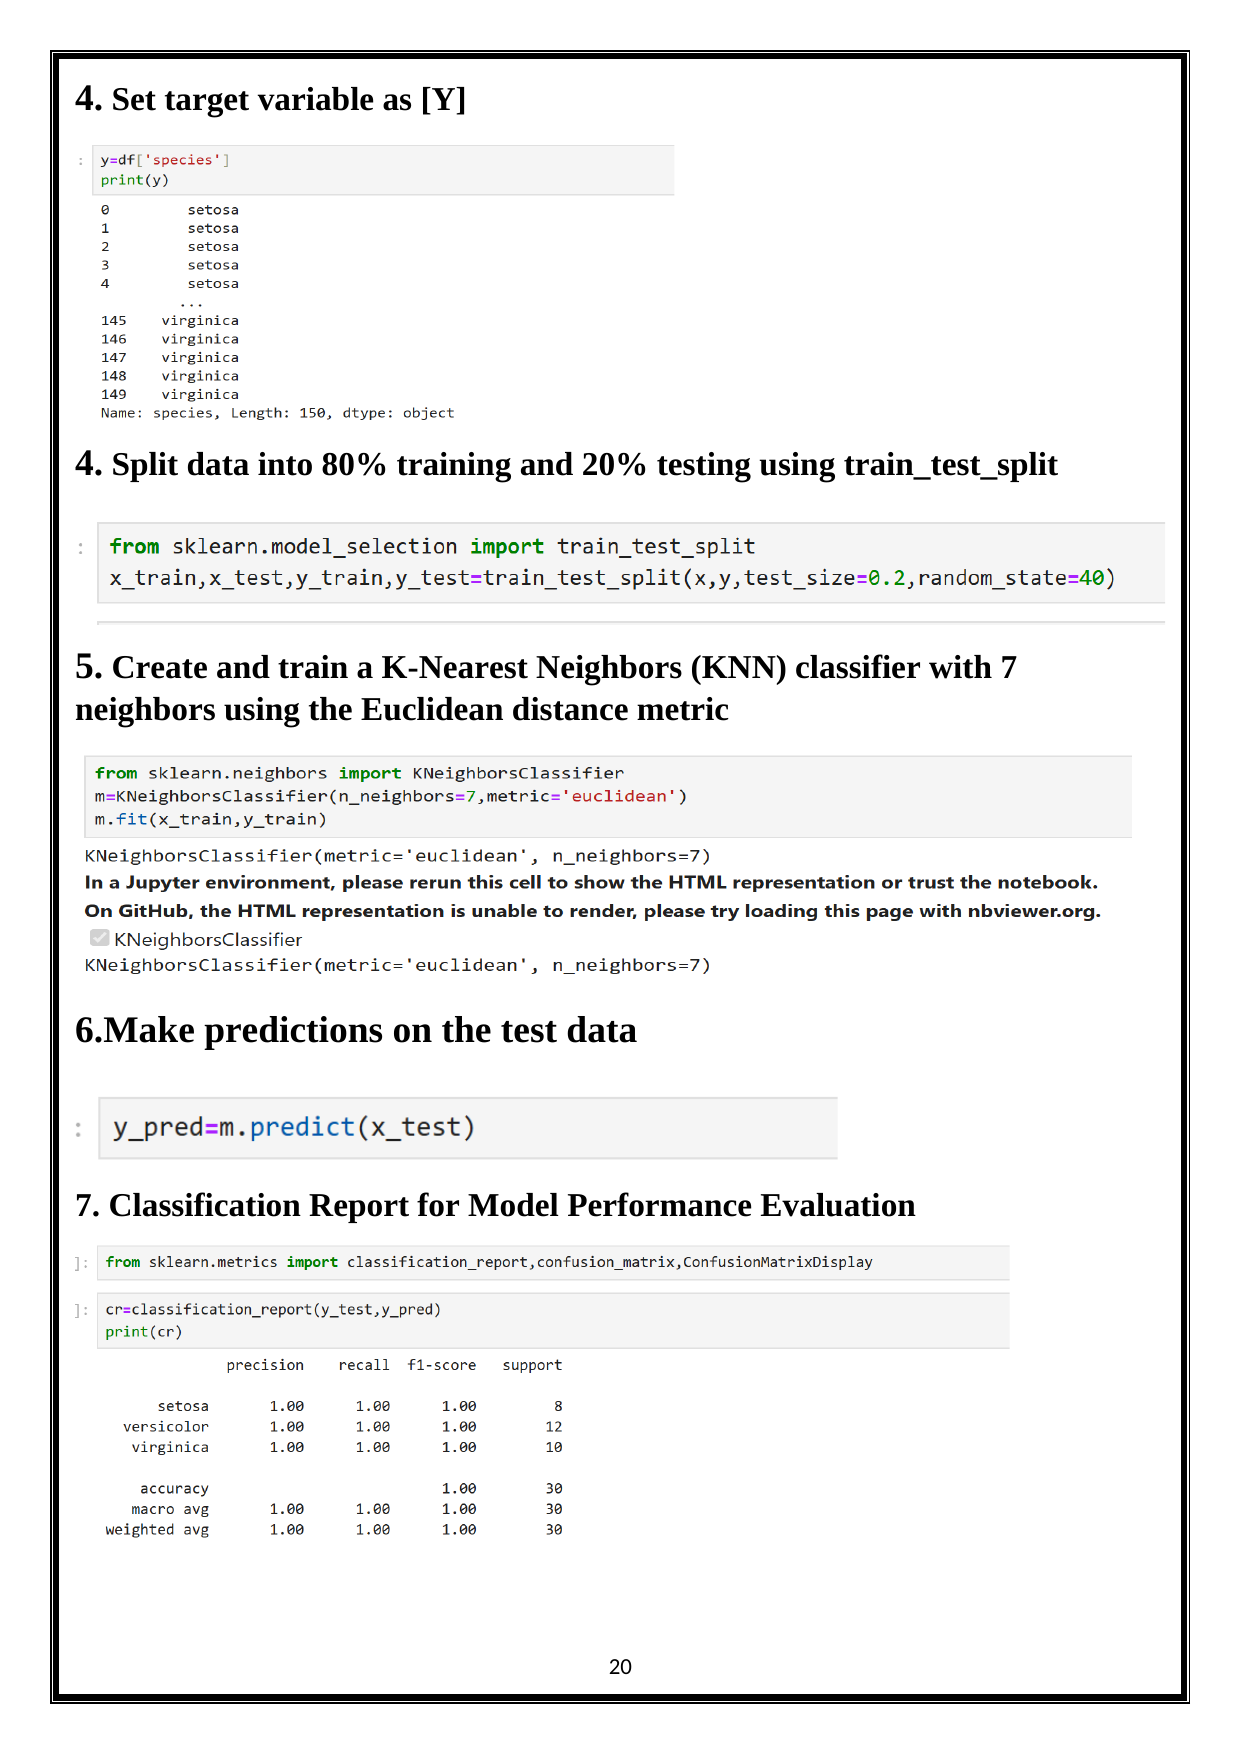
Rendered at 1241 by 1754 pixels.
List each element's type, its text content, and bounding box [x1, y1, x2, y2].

picture [75, 747, 1132, 989]
text 4. Split data into 80% training and 20% testing using train_test_split [75, 440, 1165, 483]
picture [75, 503, 1166, 625]
text 4. Set target variable as [Y] [75, 75, 1165, 118]
text 5. Create and train a K-Nearest Neighbors (KNN) classifier with 7 neighbors using the Euclidean distance metric [75, 643, 1165, 727]
text 7. Classification Report for Model Performance Evaluation [75, 1185, 1165, 1223]
picture [75, 138, 675, 422]
picture [75, 1243, 1010, 1553]
picture [75, 1070, 838, 1167]
text 6.Make predictions on the test data [75, 1008, 1165, 1051]
